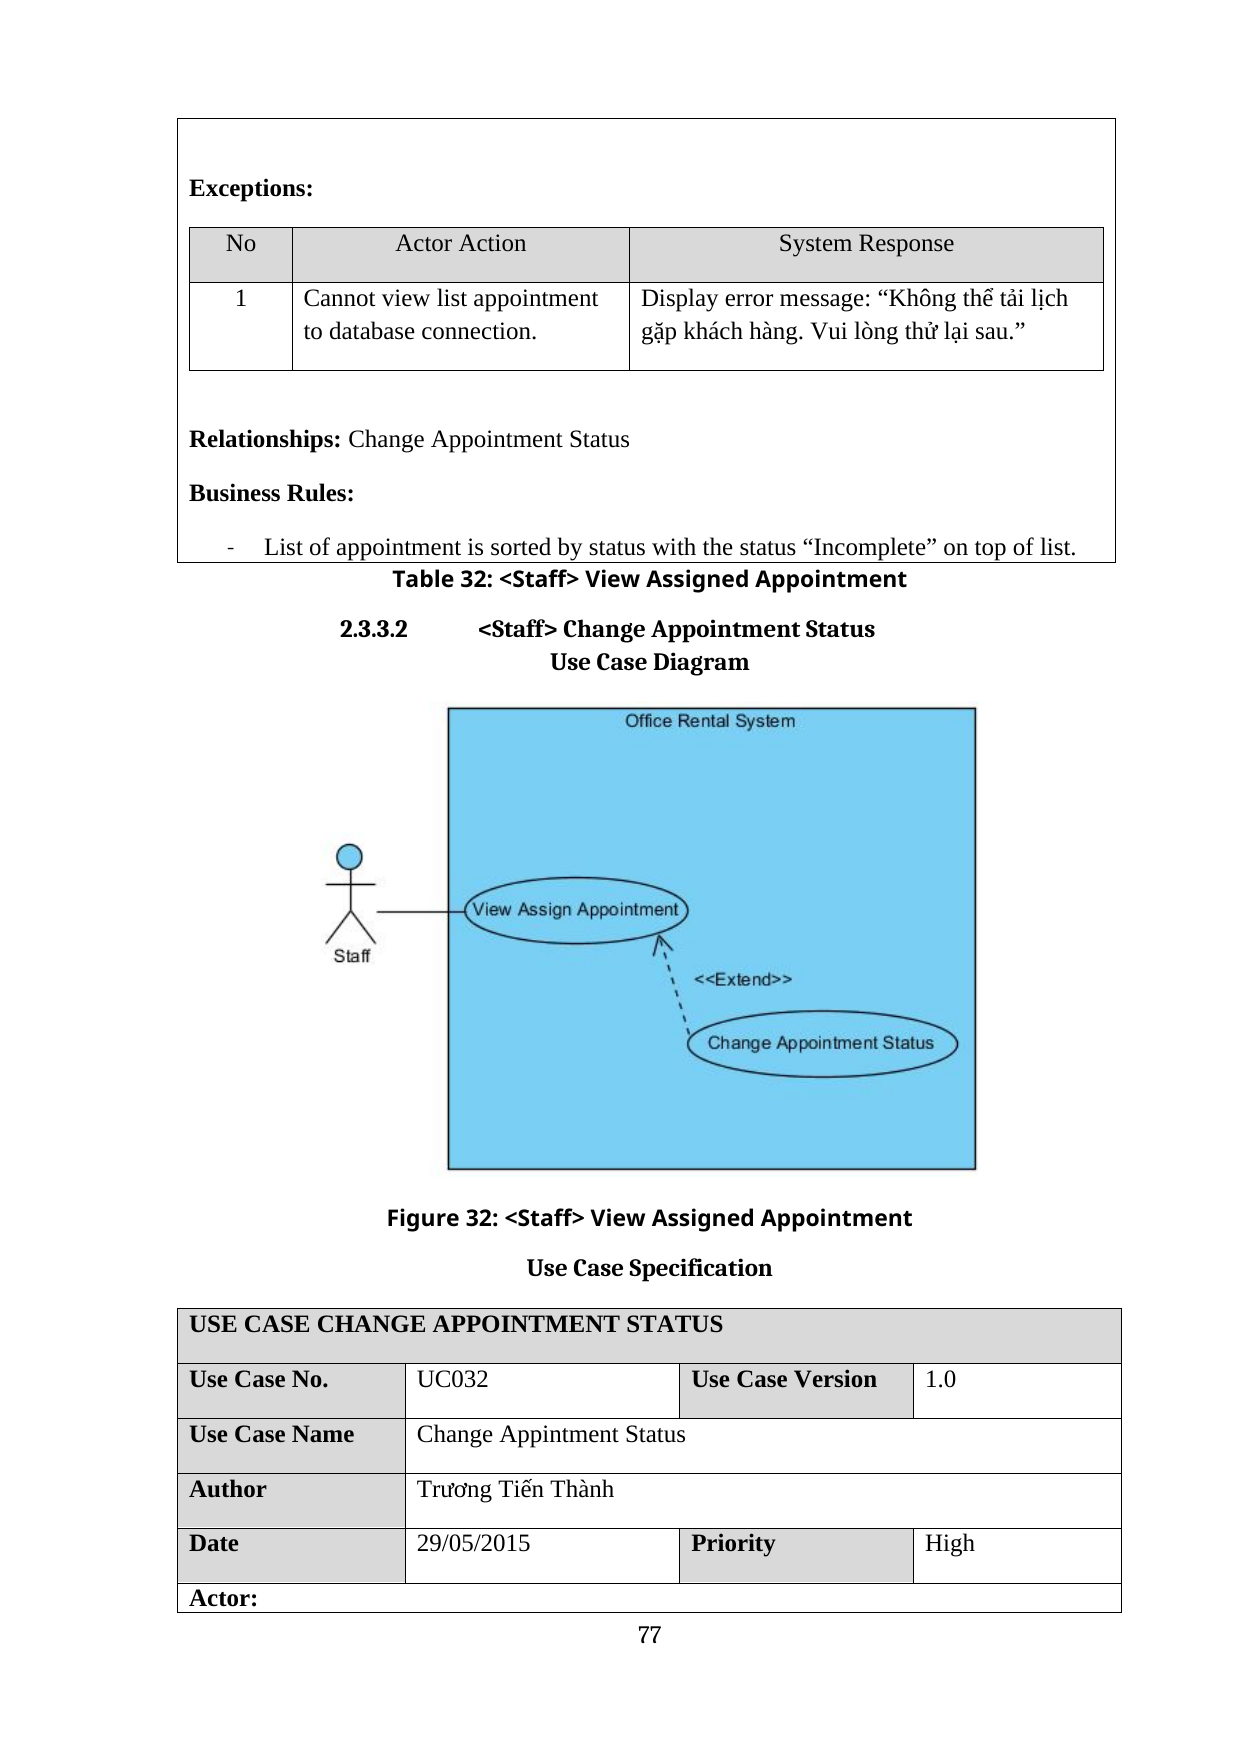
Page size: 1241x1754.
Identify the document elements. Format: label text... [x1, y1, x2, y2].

picture [320, 701, 979, 1177]
table_cell High [914, 1529, 1121, 1582]
table_cell Priority [680, 1529, 913, 1582]
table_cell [178, 1584, 1121, 1612]
text Table 32: <Staff> View Assigned Appointment [177, 563, 1122, 594]
text Use Case Diagram [177, 648, 1122, 677]
subtitle <Staff> Change Appointment Status [340, 615, 1122, 644]
table_cell Use Case No. [178, 1364, 405, 1418]
table_cell 29/05/2015 [406, 1529, 679, 1582]
table_cell Date [178, 1529, 405, 1582]
table_cell Author [178, 1474, 405, 1527]
table_cell Use Case Name [178, 1419, 405, 1473]
text Figure 32: <Staff> View Assigned Appointment [177, 1202, 1122, 1233]
table_cell Change Appintment Status [406, 1419, 1121, 1473]
table_cell Use Case Version [680, 1364, 913, 1418]
table_cell UC032 [406, 1364, 679, 1418]
table_cell Trương Tiến Thành [406, 1474, 1121, 1527]
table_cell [178, 119, 1115, 562]
table_cell 1.0 [914, 1364, 1121, 1418]
table_header USE CASE CHANGE APPOINTMENT STATUS [178, 1309, 1121, 1363]
text Use Case Specification [177, 1254, 1122, 1283]
